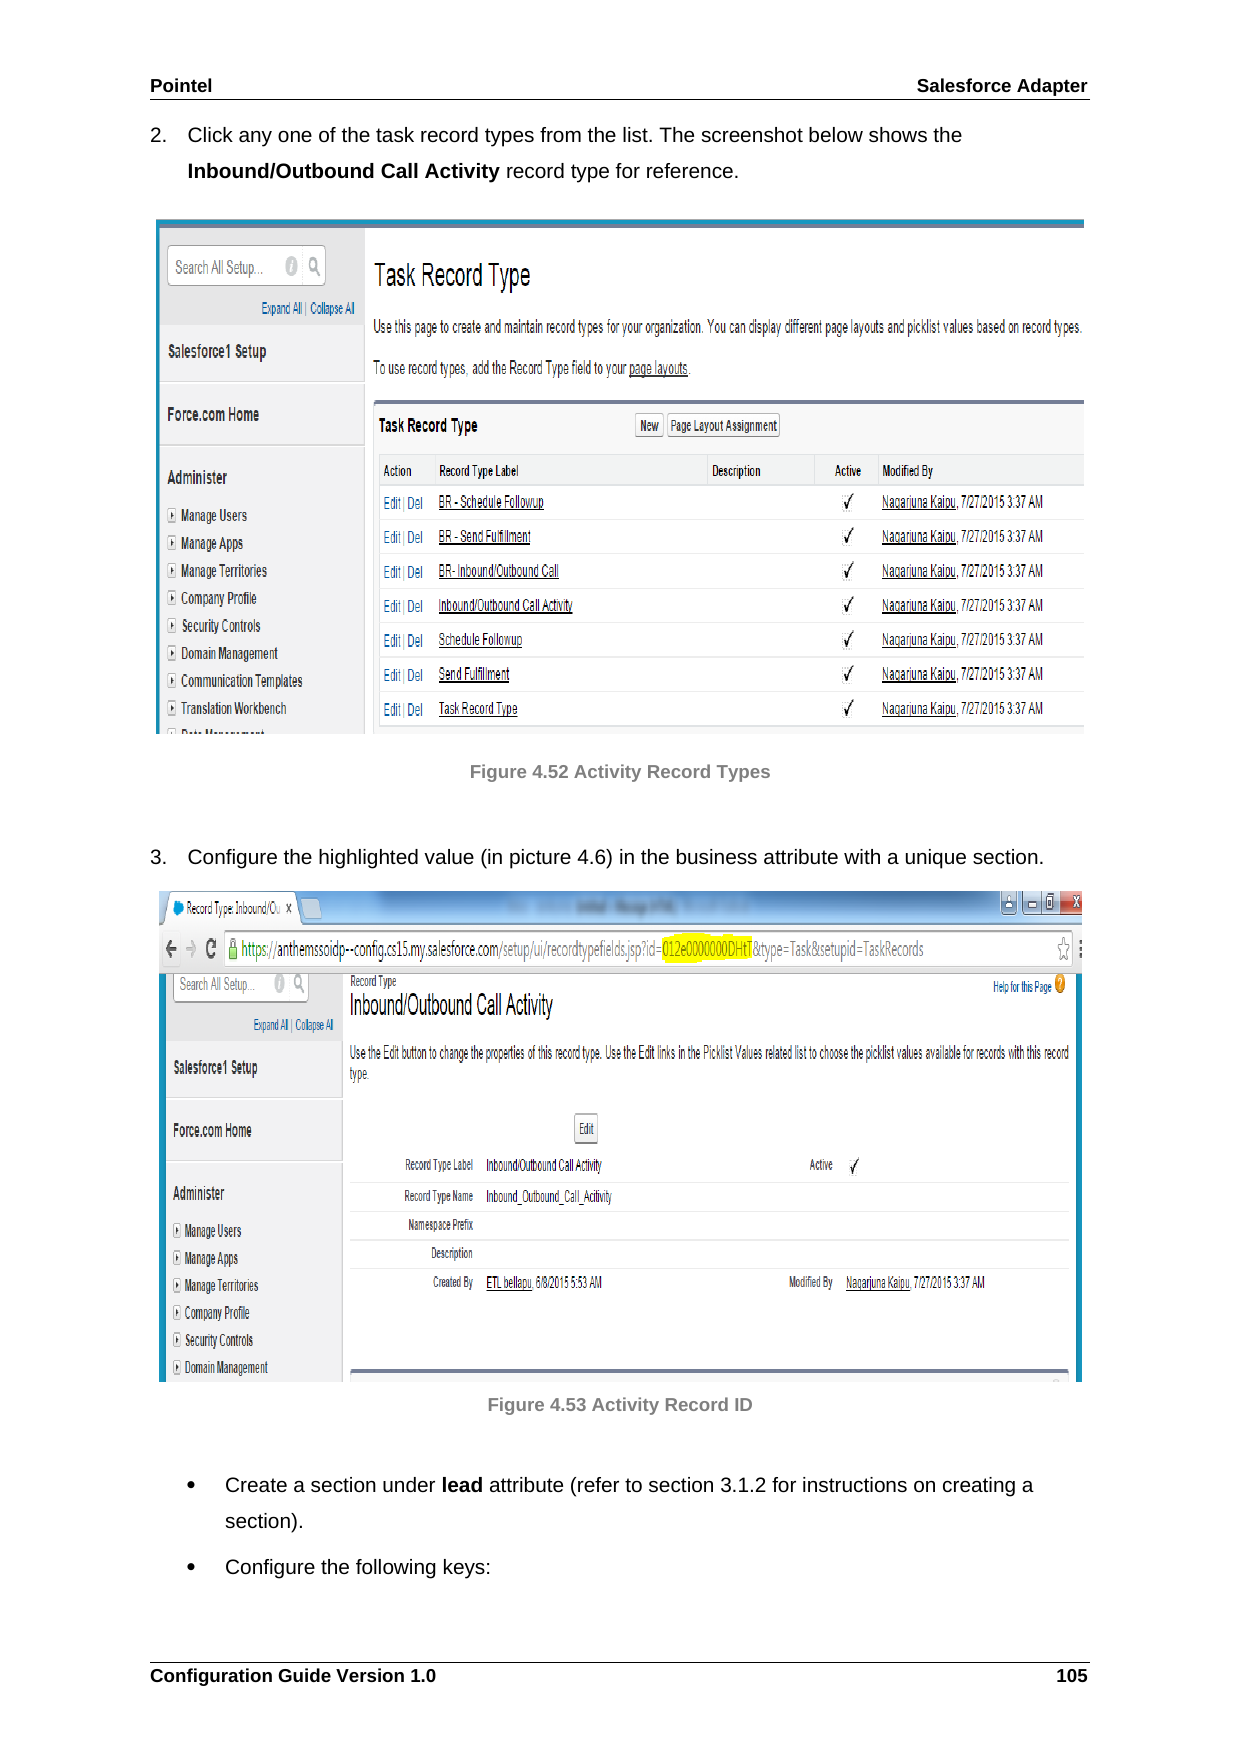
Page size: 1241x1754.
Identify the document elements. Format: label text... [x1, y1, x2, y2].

list Create a section under lead attribute (refer to section 3.1.2 for instructions on creating a section). [187, 1472, 1090, 1532]
list Configure the following keys: [187, 1555, 1090, 1579]
picture [159, 891, 1082, 1382]
picture [156, 219, 1084, 734]
list Configure the highlighted value (in picture 4.6) in the business attribute with a unique section. [150, 845, 1090, 869]
list Click any one of the task record types from the list. The screenshot below shows the Inbound/Outbound Call Activity record type for reference. [150, 123, 1090, 183]
